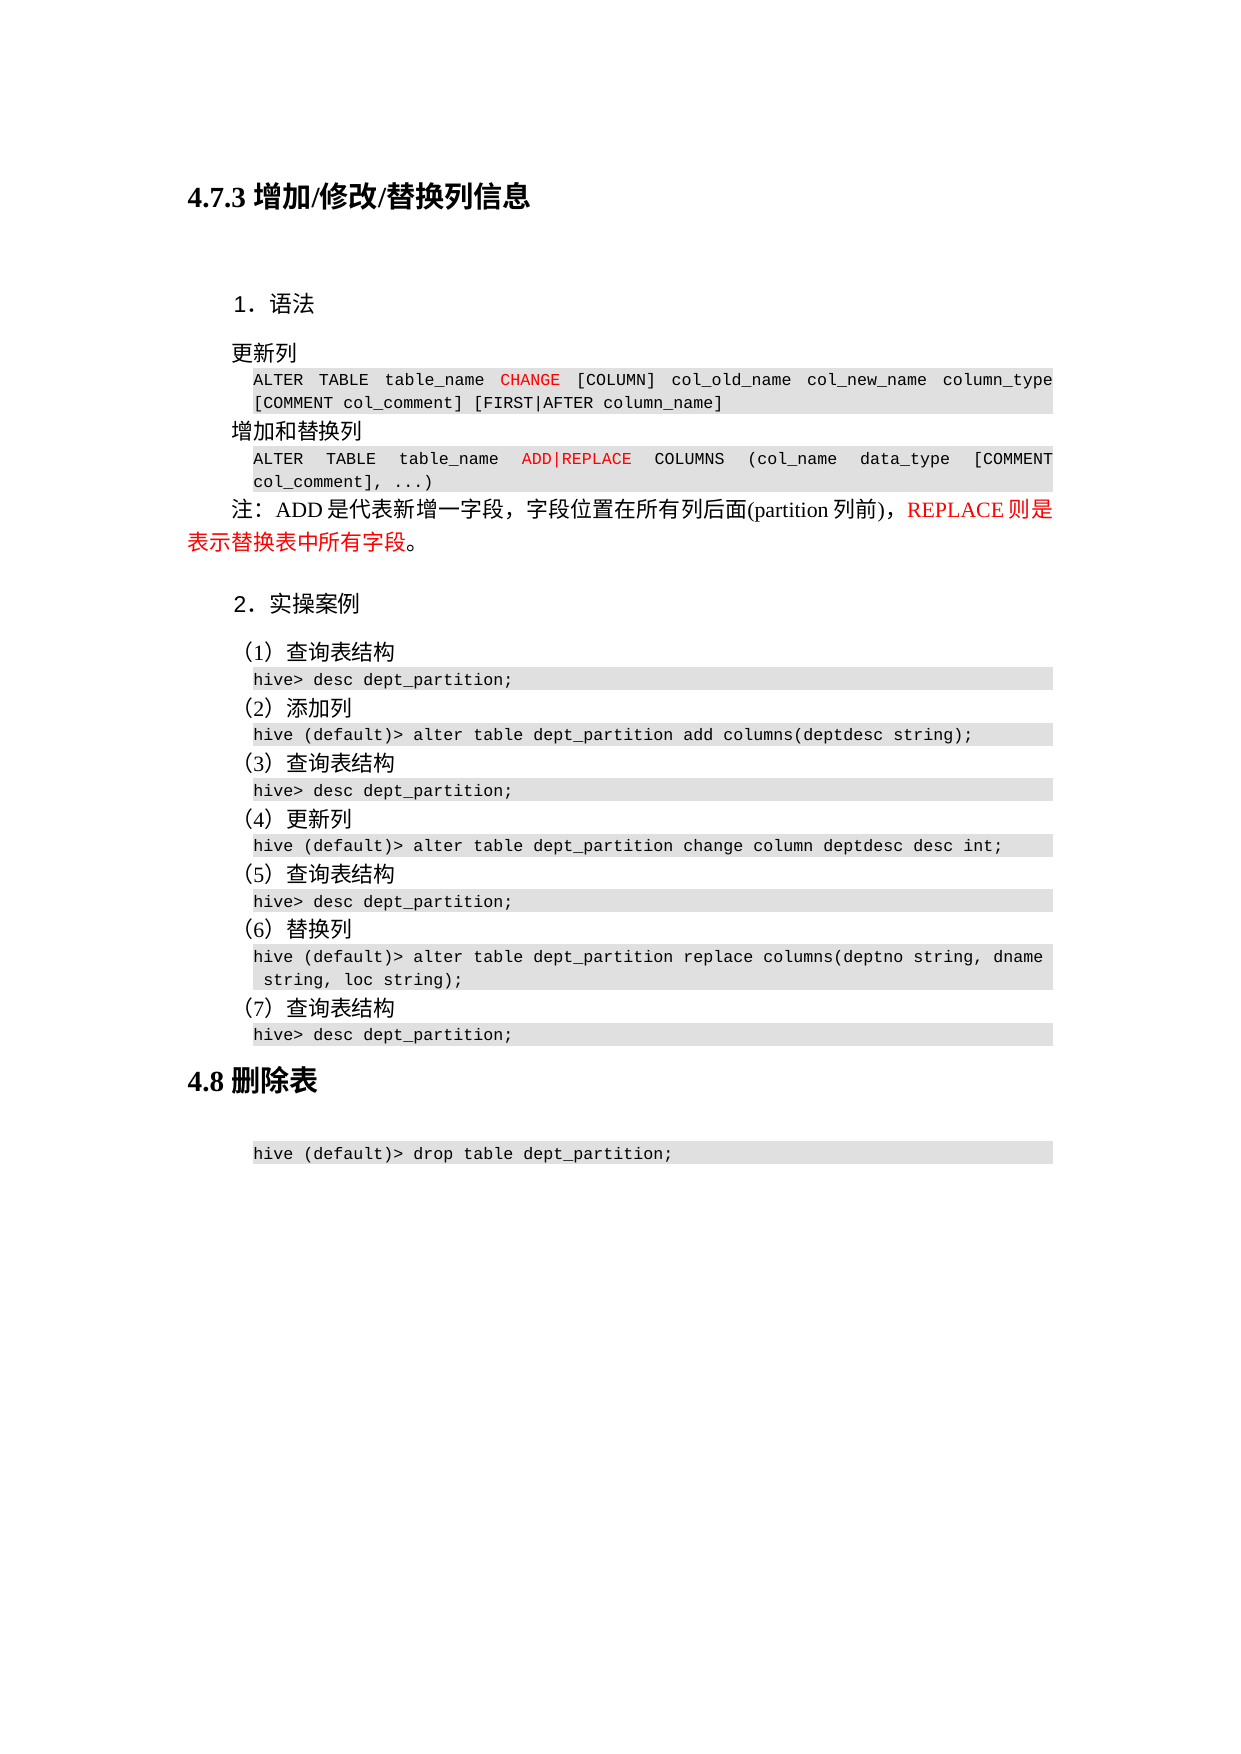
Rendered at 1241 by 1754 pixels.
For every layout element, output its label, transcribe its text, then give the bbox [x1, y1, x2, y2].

text hive> desc dept_partition; [253, 889, 1053, 912]
text 注：ADD是代表新增一字段，字段位置在所有列后面(partition列前)，REPLACE则是表示替换表中所有字段。 [187, 492, 1053, 557]
text 1．语法 [187, 270, 1053, 335]
text ALTER TABLE table_name CHANGE [COLUMN] col_old_name col_new_name column_type [COMMENT col_comment] [FIRST|AFTER column_name] [253, 368, 1053, 414]
text （6）替换列 [187, 912, 1053, 944]
text ALTER TABLE table_name ADD|REPLACE COLUMNS (col_name data_type [COMMENT col_comment], ...) [253, 446, 1053, 492]
text hive (default)> drop table dept_partition; [253, 1141, 1053, 1164]
text hive (default)> alter table dept_partition change column deptdesc desc int; [253, 834, 1053, 857]
text （3）查询表结构 [187, 746, 1053, 778]
text hive (default)> alter table dept_partition replace columns(deptno string, dname [253, 944, 1053, 967]
text （5）查询表结构 [187, 857, 1053, 889]
text （7）查询表结构 [187, 990, 1053, 1023]
text 增加和替换列 [187, 414, 1053, 446]
text hive> desc dept_partition; [253, 1023, 1053, 1046]
text string, loc string); [253, 967, 1053, 990]
text 更新列 [187, 335, 1053, 368]
subtitle 4.8 删除表 [187, 1046, 1053, 1111]
subtitle 4.7.3 增加/修改/替换列信息 [187, 162, 1053, 227]
text （2）添加列 [187, 690, 1053, 723]
text hive (default)> alter table dept_partition add columns(deptdesc string); [253, 723, 1053, 746]
text hive> desc dept_partition; [253, 667, 1053, 690]
text （4）更新列 [187, 801, 1053, 834]
text 2．实操案例 [187, 570, 1053, 635]
text （1）查询表结构 [187, 635, 1053, 667]
text hive> desc dept_partition; [253, 778, 1053, 801]
